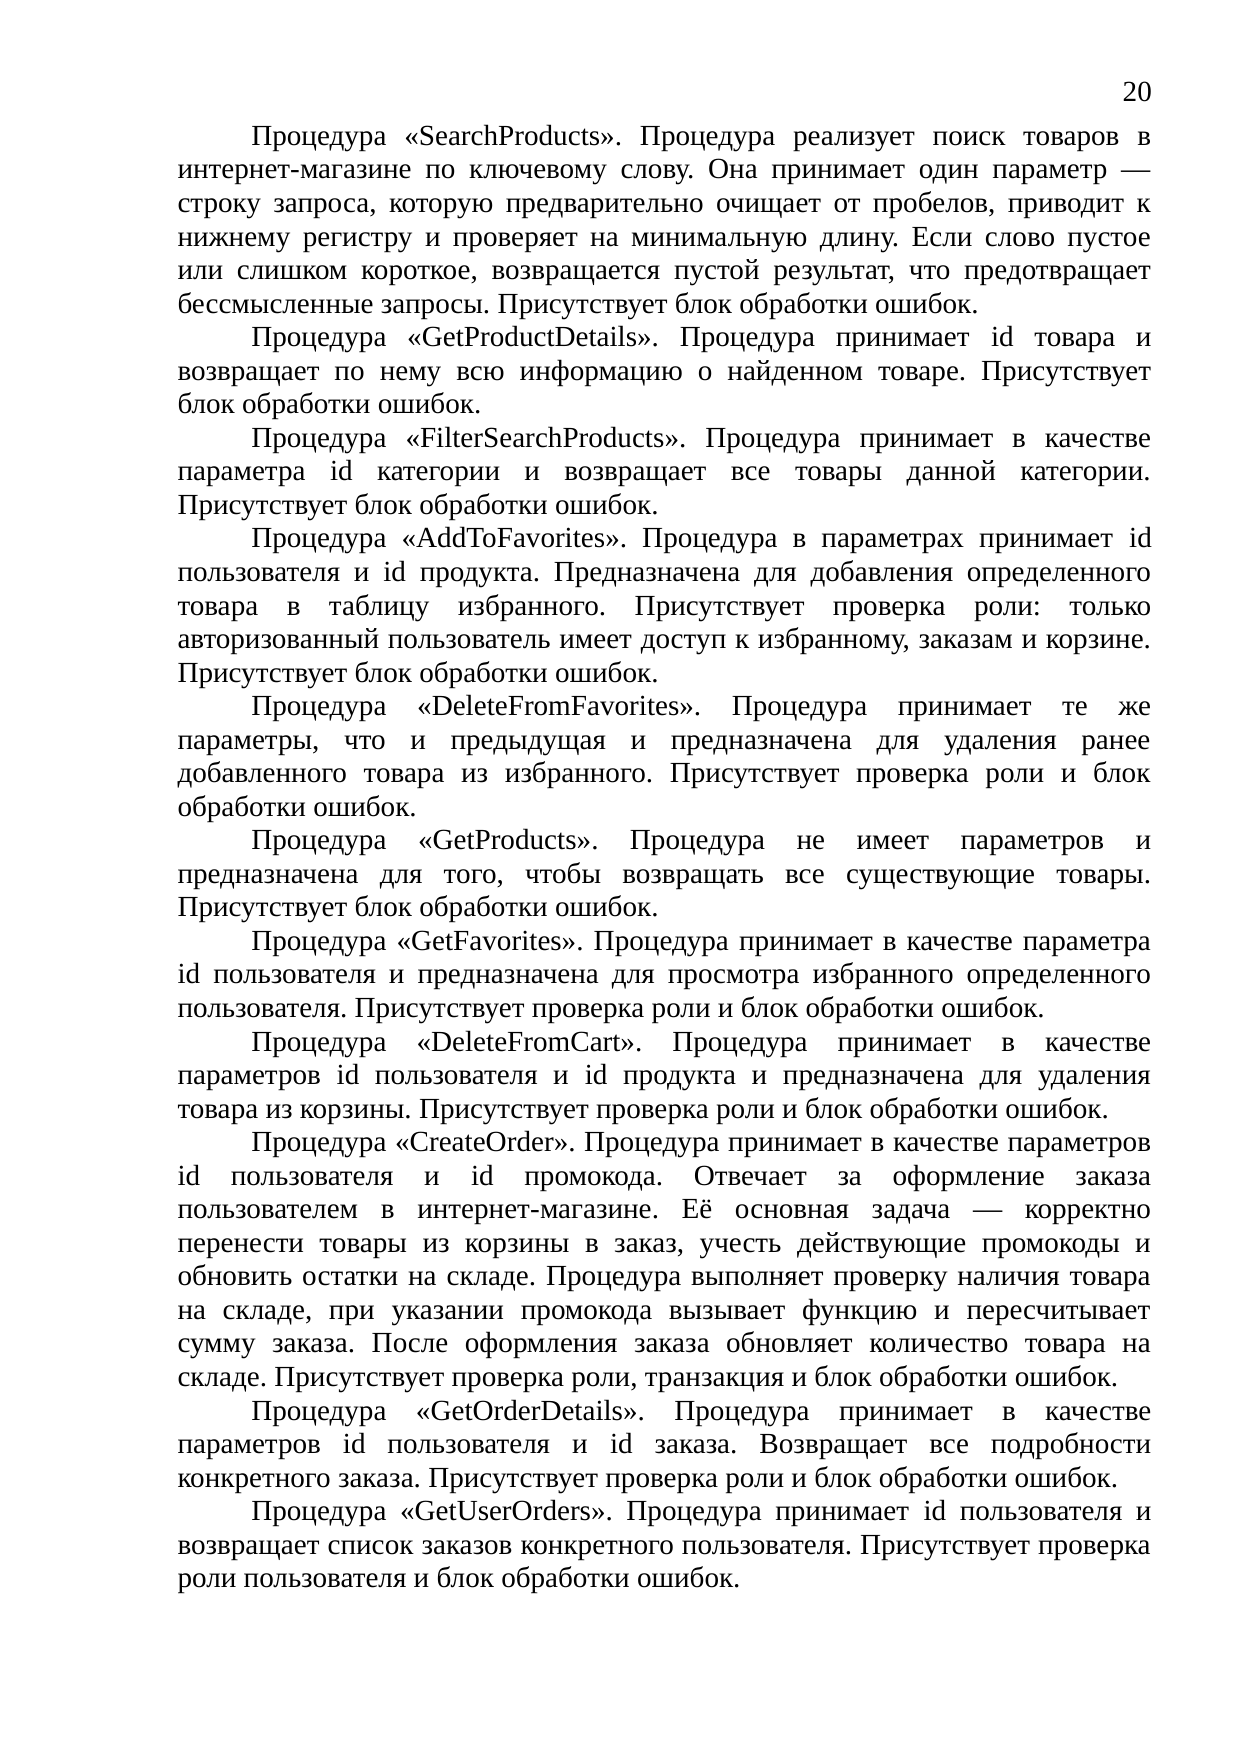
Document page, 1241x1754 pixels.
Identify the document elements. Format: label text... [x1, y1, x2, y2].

text Процедура «GetProducts». Процедура не имеет параметров и предназначена для того, чтобы возвращать все существующие товары. Присутствует блок обработки ошибок. [177, 822, 1152, 923]
text Процедура «GetFavorites». Процедура принимает в качестве параметра id пользователя и предназначена для просмотра избранного определенного пользователя. Присутствует проверка роли и блок обработки ошибок. [177, 923, 1152, 1024]
text Процедура «DeleteFromFavorites». Процедура принимает те же параметры, что и предыдущая и предназначена для удаления ранее добавленного товара из избранного. Присутствует проверка роли и блок обработки ошибок. [177, 688, 1152, 822]
text Процедура «GetProductDetails». Процедура принимает id товара и возвращает по нему всю информацию о найденном товаре. Присутствует блок обработки ошибок. [177, 319, 1152, 420]
text Процедура «AddToFavorites». Процедура в параметрах принимает id пользователя и id продукта. Предназначена для добавления определенного товара в таблицу избранного. Присутствует проверка роли: только авторизованный пользователь имеет доступ к избранному, заказам и корзине. Присутствует блок обработки ошибок. [177, 521, 1152, 688]
text Процедура «SearchProducts». Процедура реализует поиск товаров в интернет-магазине по ключевому слову. Она принимает один параметр — строку запроса, которую предварительно очищает от пробелов, приводит к нижнему регистру и проверяет на минимальную длину. Если слово пустое или слишком короткое, возвращается пустой результат, что предотвращает бессмысленные запросы. Присутствует блок обработки ошибок. [177, 118, 1152, 319]
text Процедура «GetOrderDetails». Процедура принимает в качестве параметров id пользователя и id заказа. Возвращает все подробности конкретного заказа. Присутствует проверка роли и блок обработки ошибок. [177, 1393, 1152, 1493]
text Процедура «CreateOrder». Процедура принимает в качестве параметров id пользователя и id промокода. Отвечает за оформление заказа пользователем в интернет-магазине. Её основная задача — корректно перенести товары из корзины в заказ, учесть действующие промокоды и обновить остатки на складе. Процедура выполняет проверку наличия товара на складе, при указании промокода вызывает функцию и пересчитывает сумму заказа. После оформления заказа обновляет количество товара на складе. Присутствует проверка роли, транзакция и блок обработки ошибок. [177, 1124, 1152, 1393]
text Процедура «GetUserOrders». Процедура принимает id пользователя и возвращает список заказов конкретного пользователя. Присутствует проверка роли пользователя и блок обработки ошибок. [177, 1493, 1152, 1594]
text Процедура «FilterSearchProducts». Процедура принимает в качестве параметра id категории и возвращает все товары данной категории. Присутствует блок обработки ошибок. [177, 420, 1152, 521]
text Процедура «DeleteFromCart». Процедура принимает в качестве параметров id пользователя и id продукта и предназначена для удаления товара из корзины. Присутствует проверка роли и блок обработки ошибок. [177, 1024, 1152, 1124]
